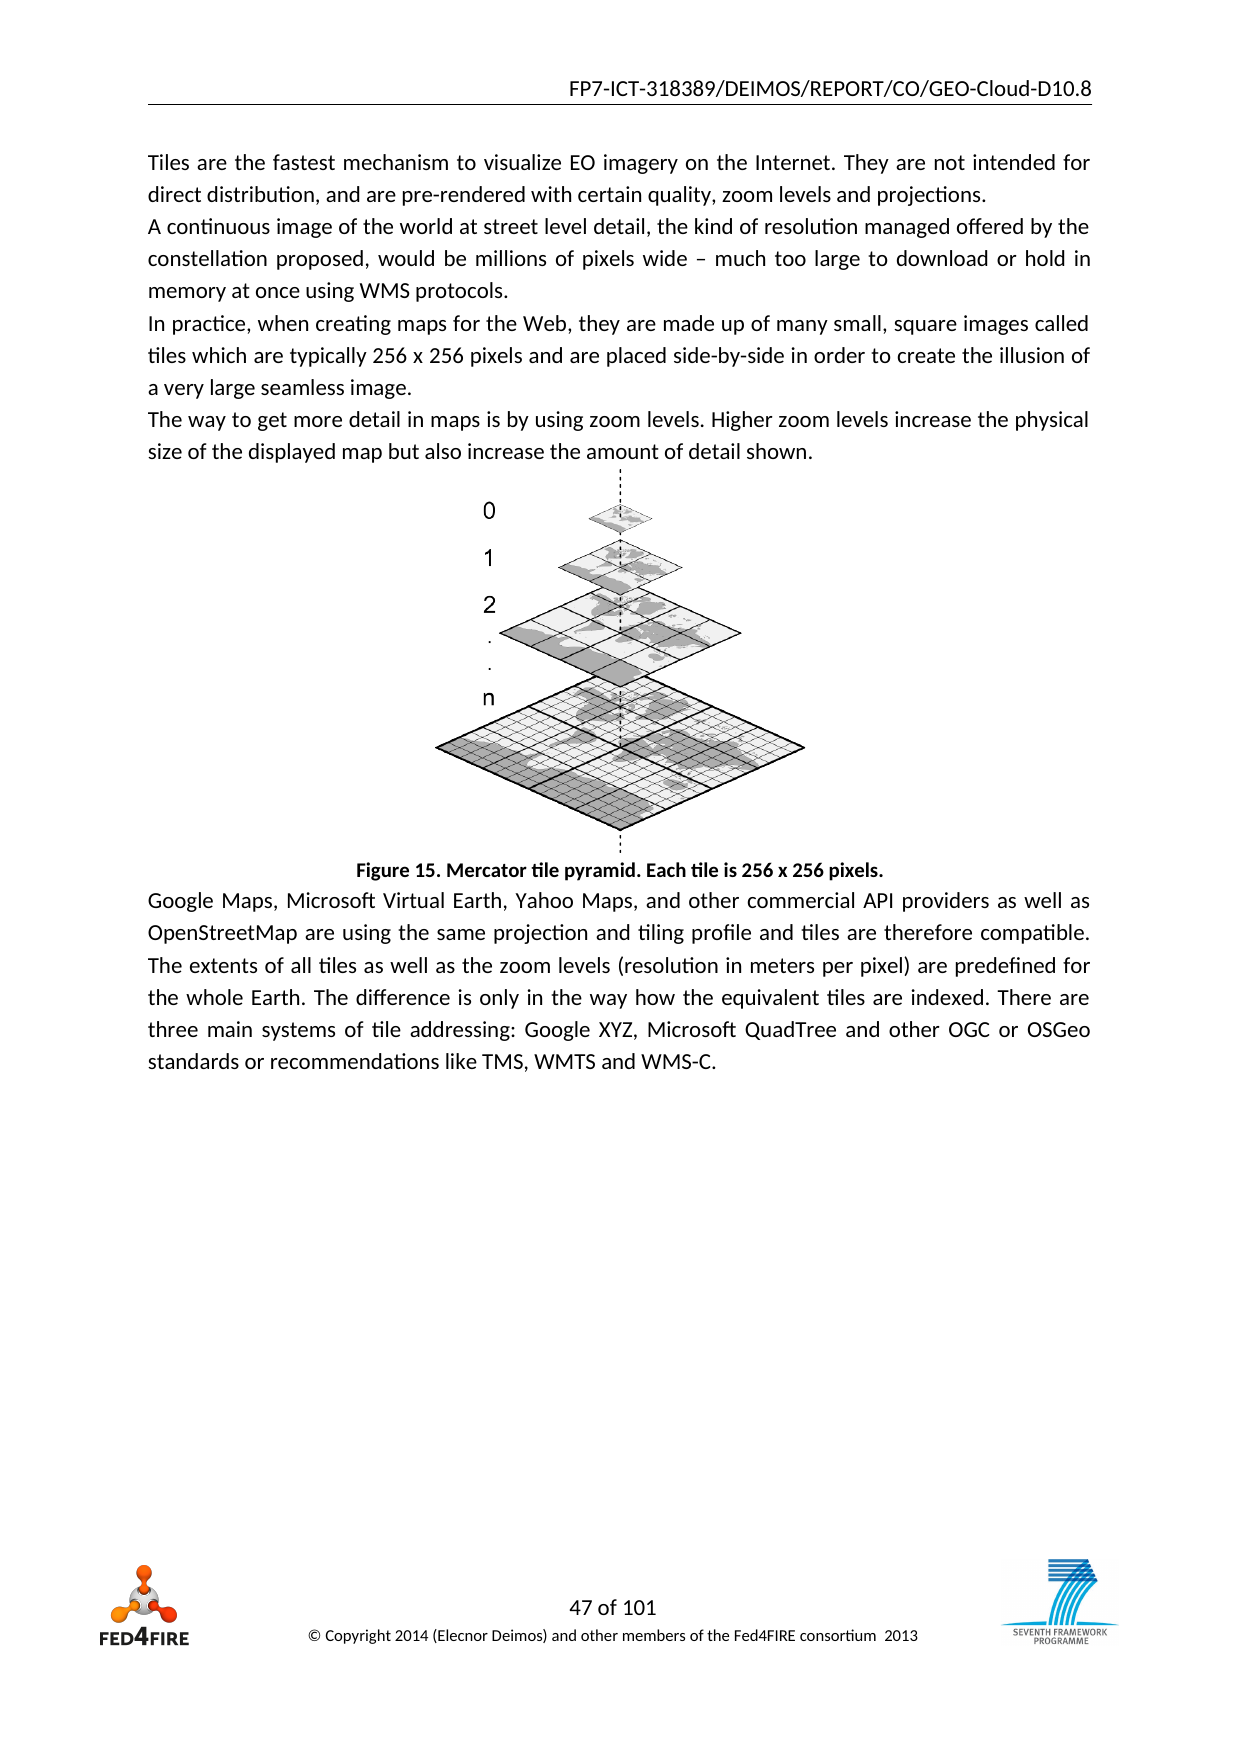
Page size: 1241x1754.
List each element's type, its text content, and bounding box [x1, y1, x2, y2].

text Tiles are the fastest mechanism to visualize EO imagery on the Internet. They are not intended for direct distribution, and are pre-rendered with certain quality, zoom levels and projections. [148, 148, 1092, 208]
picture [435, 469, 806, 853]
text Google Maps, Microsoft Virtual Earth, Yahoo Maps, and other commercial API providers as well as OpenStreetMap are using the same projection and tiling profile and tiles are therefore compatible. The extents of all tiles as well as the zoom levels (resolution in meters per pixel) are predefined for the whole Earth. The difference is only in the way how the equivalent tiles are indexed. There are three main systems of tile addressing: Google XYZ, Microsoft QuadTree and other OGC or OSGeo standards or recommendations like TMS, WMTS and WMS-C. [148, 886, 1092, 1075]
text A continuous image of the world at street level detail, the kind of resolution managed offered by the constellation proposed, would be millions of pixels wide – much too large to download or hold in memory at once using WMS protocols. [148, 212, 1092, 304]
text The way to get more detail in maps is by using zoom levels. Higher zoom levels increase the physical size of the displayed map but also increase the amount of detail shown. [148, 405, 1092, 465]
text In practice, when creating maps for the Web, they are made up of many small, square images called tiles which are typically 256 x 256 pixels and are placed side-by-side in order to create the illusion of a very large seamless image. [148, 309, 1092, 401]
picture [100, 1565, 190, 1646]
picture [1000, 1559, 1120, 1646]
